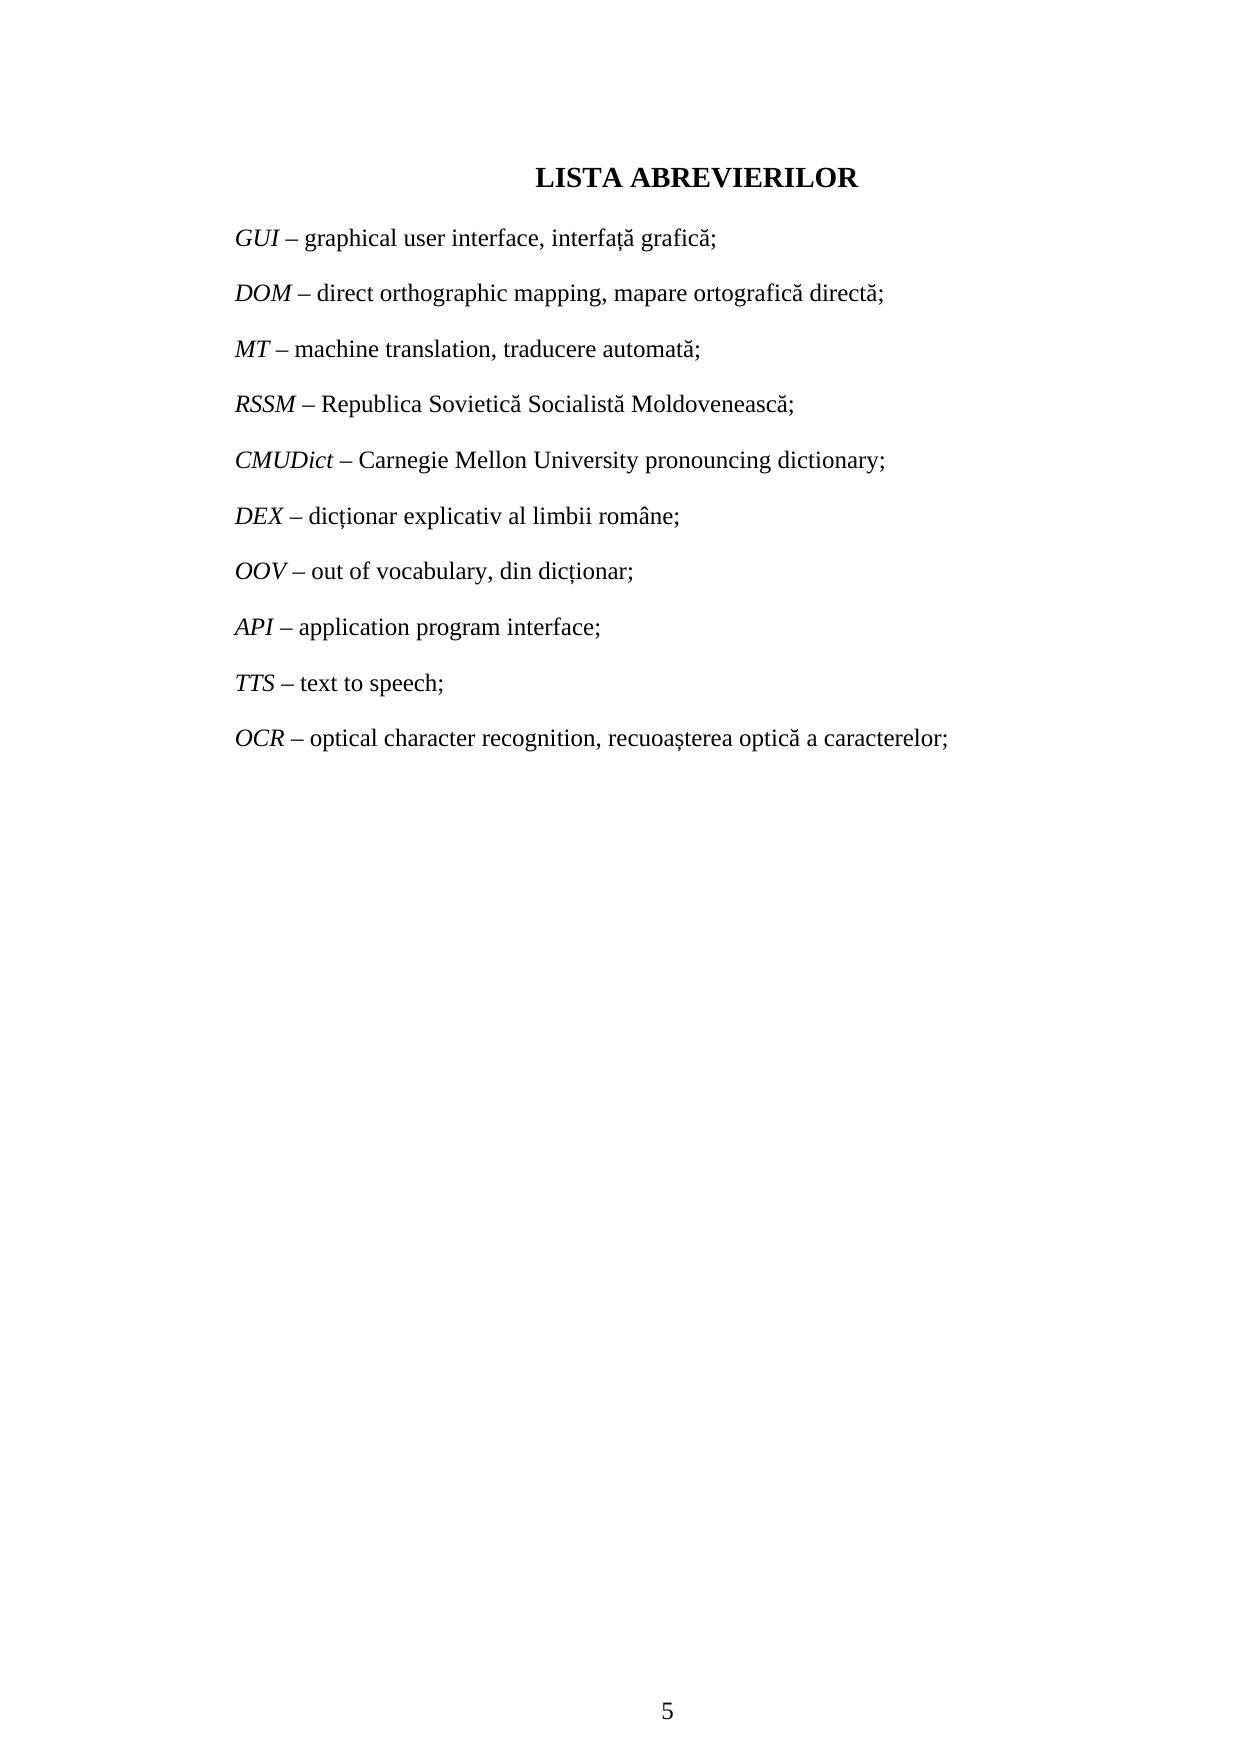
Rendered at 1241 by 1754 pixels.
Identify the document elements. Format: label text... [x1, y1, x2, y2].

text RSSM – Republica Sovietică Socialistă Moldovenească; [176, 389, 1159, 418]
text LISTA ABREVIERILOR [176, 160, 1159, 193]
text CMUDict – Carnegie Mellon University pronouncing dictionary; [176, 445, 1159, 474]
text OCR – optical character recognition, recuoașterea optică a caracterelor; [176, 723, 1159, 752]
text GUI – graphical user interface, interfață grafică; [176, 223, 1159, 251]
text TTS – text to speech; [176, 668, 1159, 696]
text DEX – dicționar explicativ al limbii române; [176, 501, 1159, 529]
text MT – machine translation, traducere automată; [176, 334, 1159, 363]
text API – application program interface; [176, 612, 1159, 641]
text OOV – out of vocabulary, din dicționar; [176, 556, 1159, 585]
text DOM – direct orthographic mapping, mapare ortografică directă; [176, 278, 1159, 307]
